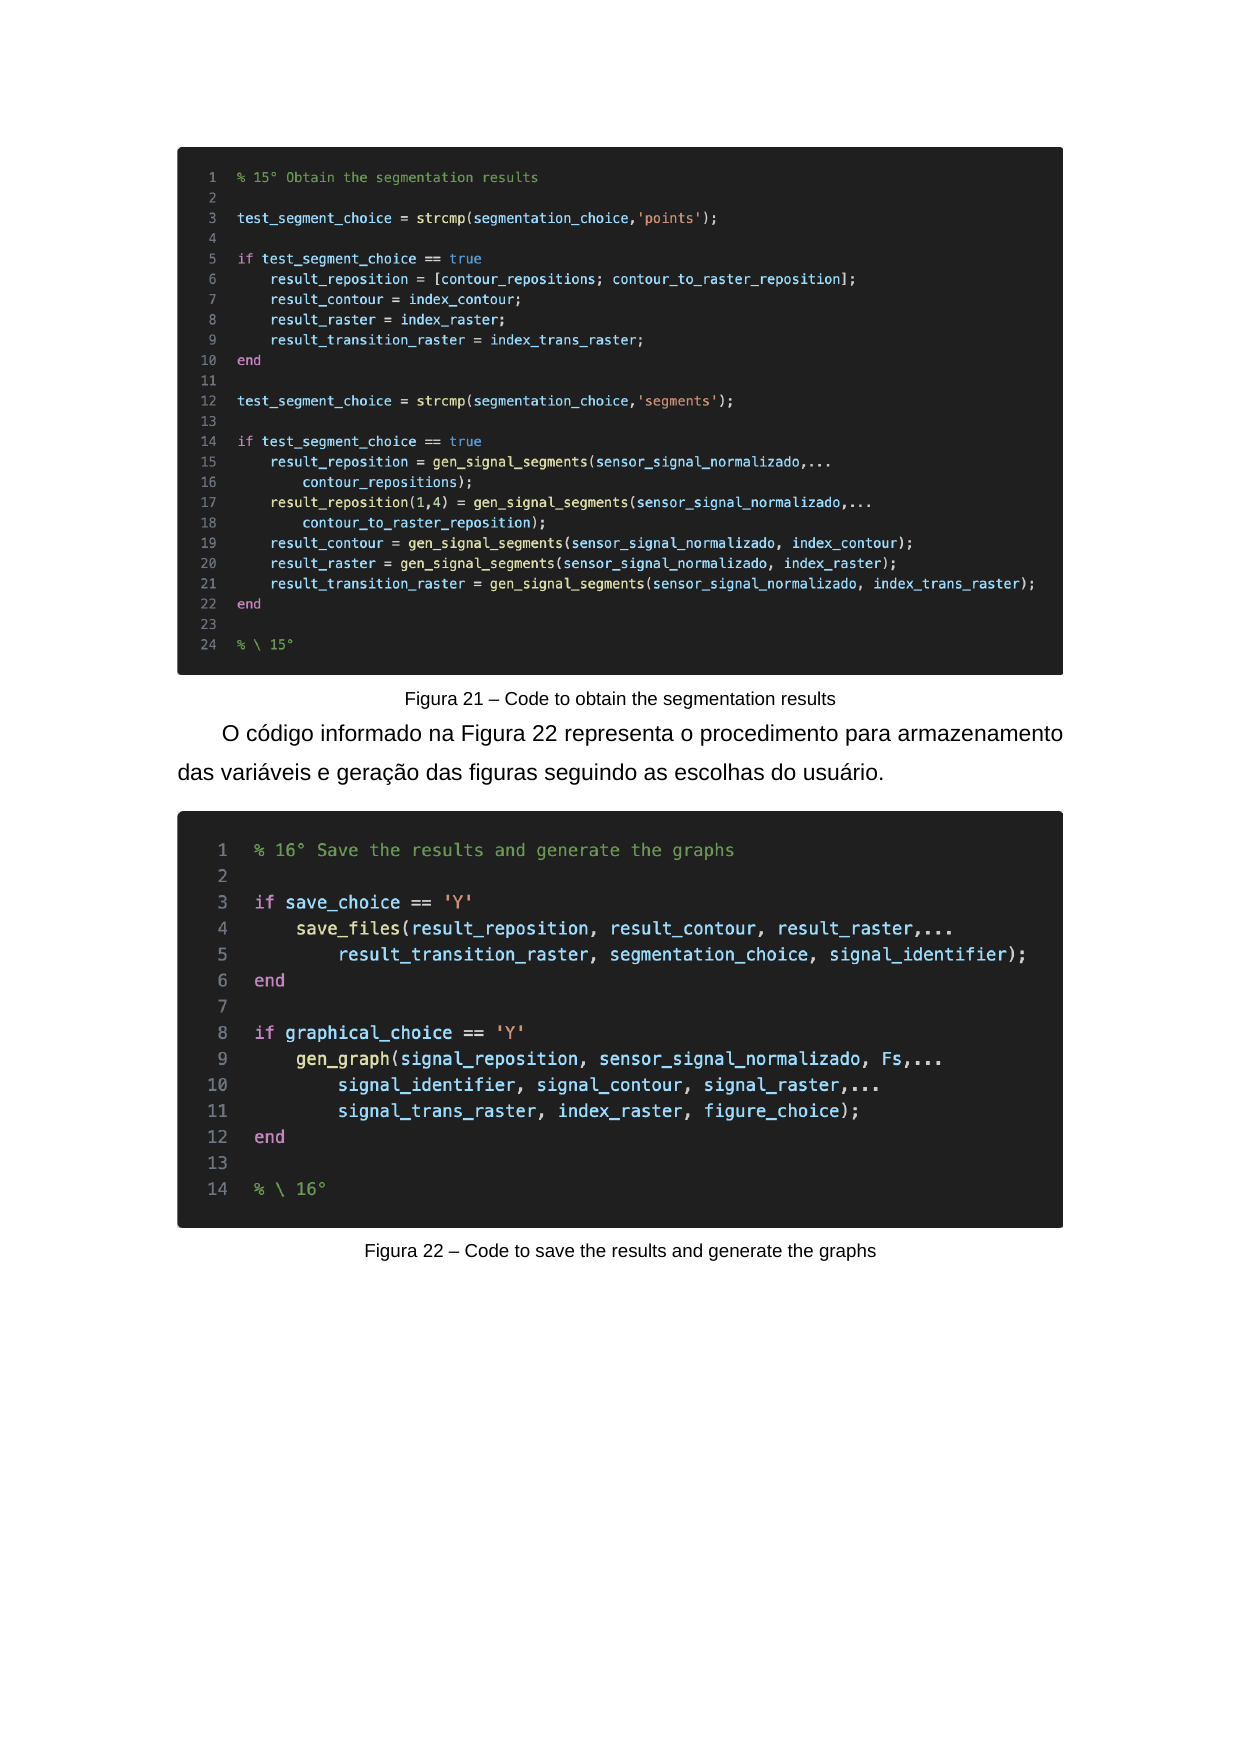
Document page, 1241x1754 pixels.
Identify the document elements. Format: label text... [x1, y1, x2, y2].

picture [177, 811, 1063, 1228]
text Figura 21 – Code to obtain the segmentation results [177, 687, 1063, 709]
text O código informado na Figura 22 representa o procedimento para armazenamento das variáveis e geração das figuras seguindo as escolhas do usuário. [177, 720, 1063, 786]
picture [177, 147, 1063, 675]
text Figura 22 – Code to save the results and generate the graphs [177, 1240, 1063, 1261]
